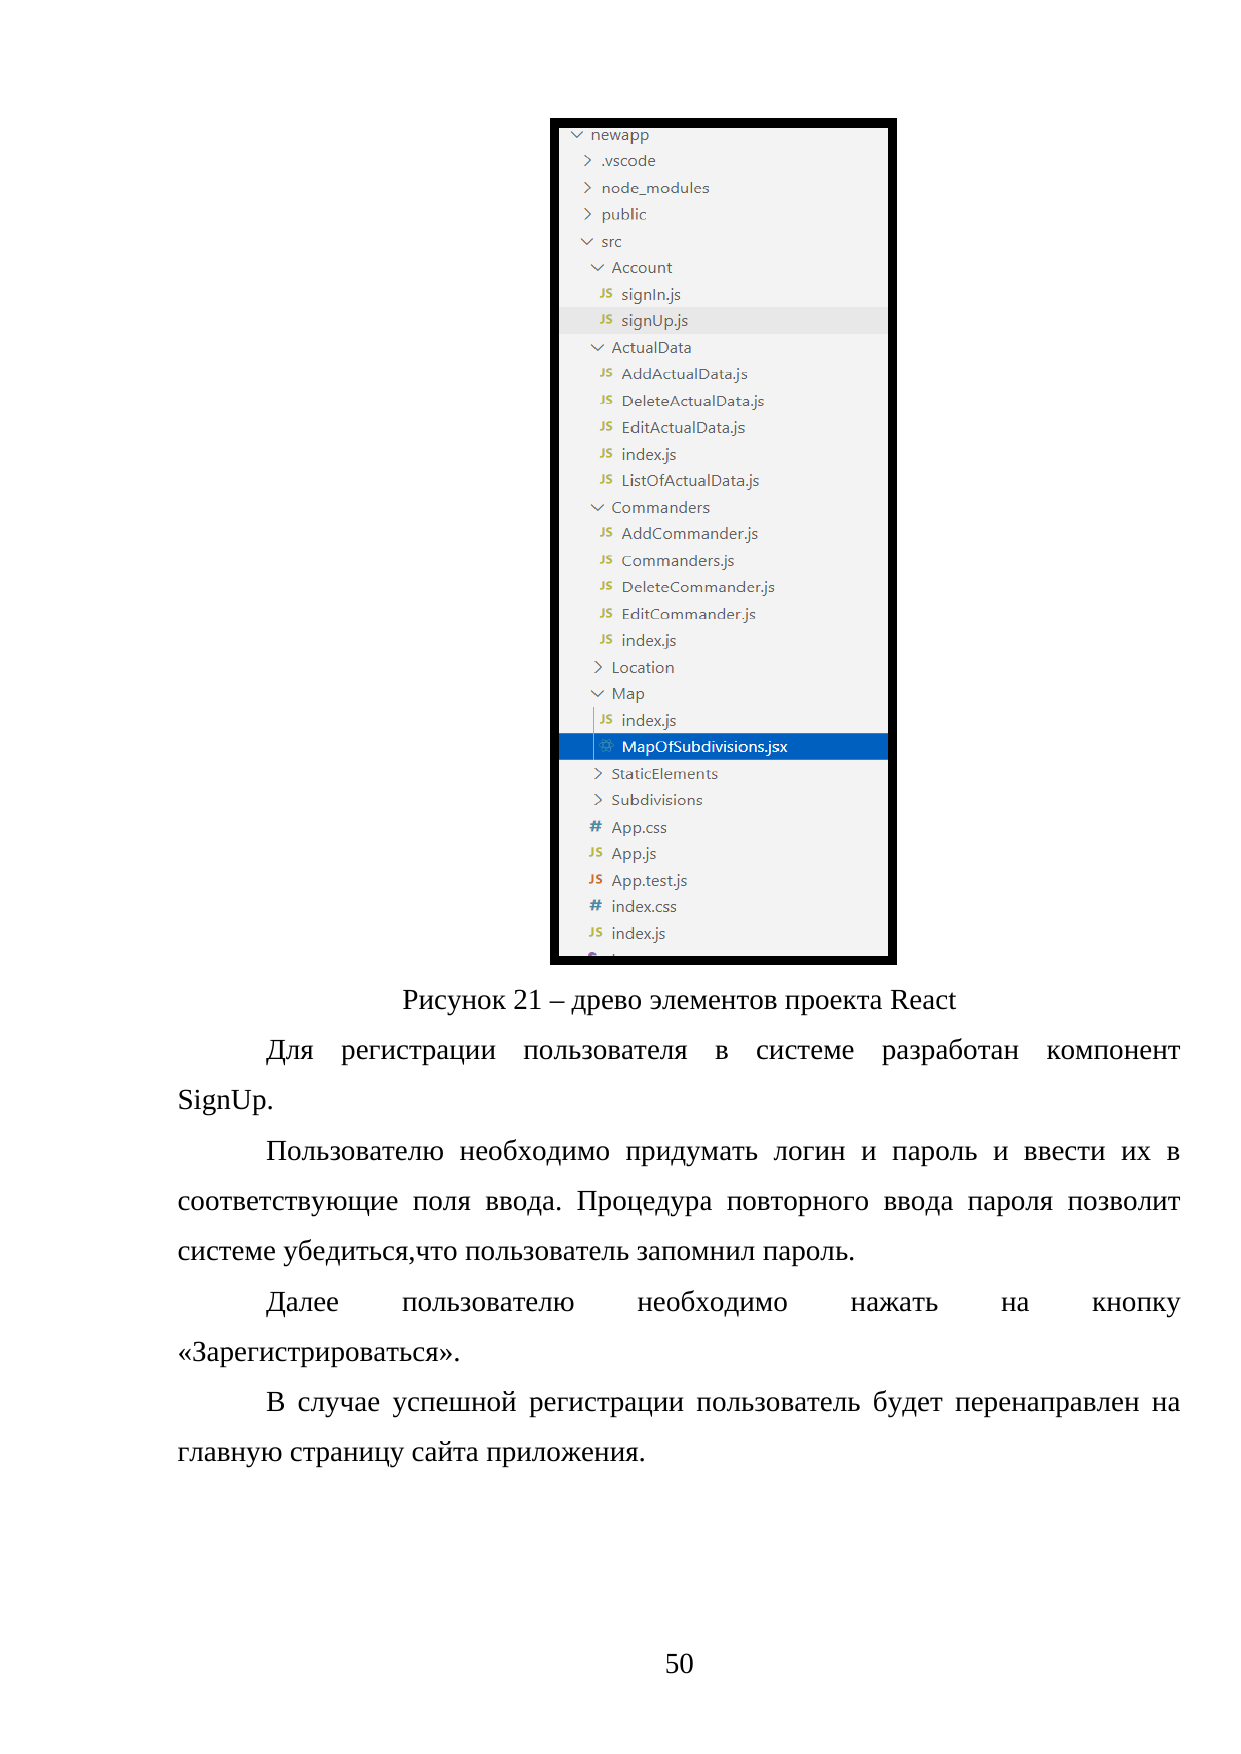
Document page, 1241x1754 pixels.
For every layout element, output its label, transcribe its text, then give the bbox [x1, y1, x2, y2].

text Для регистрации пользователя в системе разработан компонент SignUp. [177, 1032, 1181, 1116]
picture [559, 128, 888, 956]
text Далее пользователю необходимо нажать на кнопку «Зарегистрироваться». [177, 1284, 1181, 1367]
text В случае успешной регистрации пользователь будет перенаправлен на главную страницу сайта приложения. [177, 1384, 1181, 1468]
text Рисунок 21 – древо элементов проекта React [177, 982, 1181, 1015]
text Пользователю необходимо придумать логин и пароль и ввести их в соответствующие поля ввода. Процедура повторного ввода пароля позволит системе убедиться,что пользователь запомнил пароль. [177, 1133, 1181, 1267]
